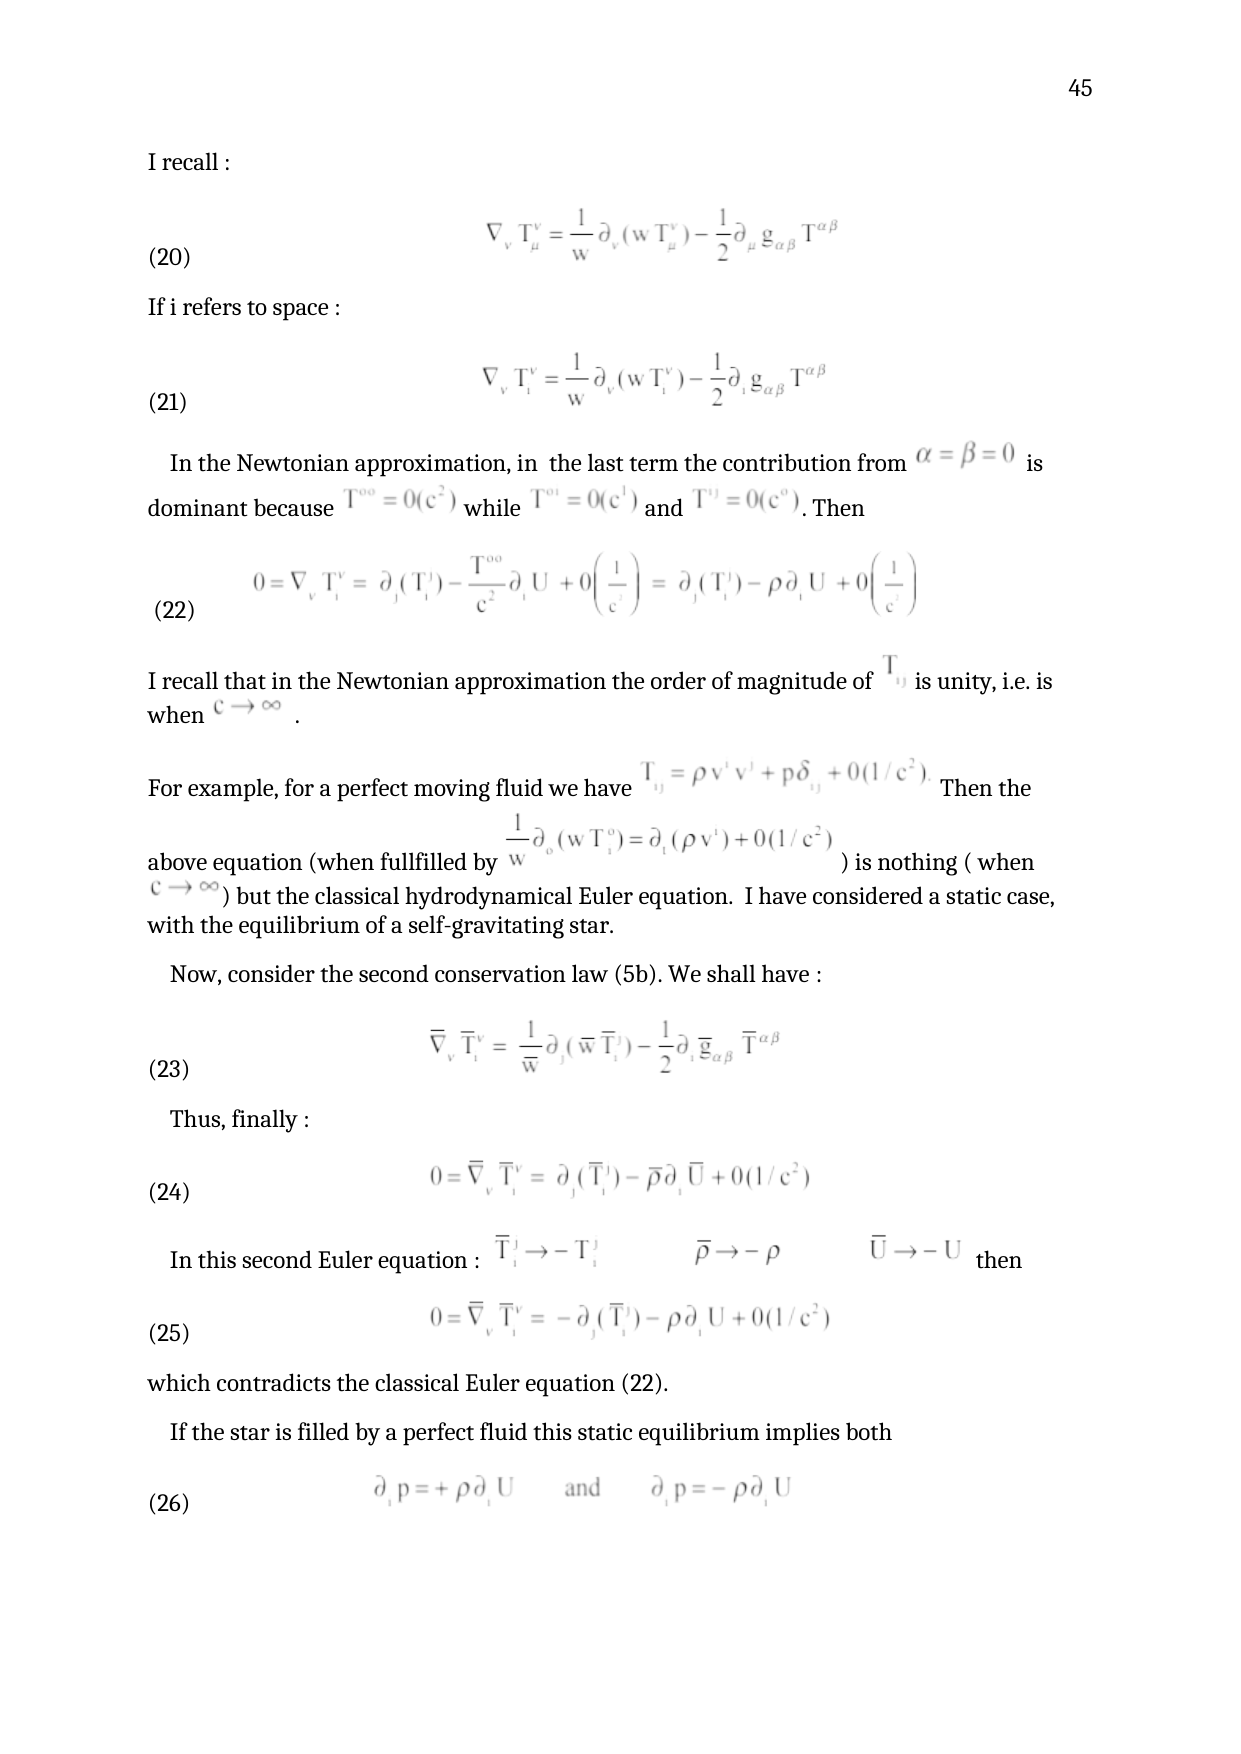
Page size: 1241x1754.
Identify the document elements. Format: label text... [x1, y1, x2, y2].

text (22) [148, 544, 1093, 625]
text In the Newtonian approximation, in the last term the contribution from is dominant because while and . Then [148, 437, 1093, 523]
text (23) [148, 1010, 1093, 1084]
text I recall that in the Newtonian approximation the order of magnitude of is unity, i.e. is when . [148, 646, 1093, 729]
text (26) [148, 1468, 1093, 1518]
text If i refers to space : [148, 292, 1093, 321]
text For example, for a perfect moving fluid we have Then the above equation (when fullfilled by ) is nothing ( when ) but the classical hydrodynamical Euler equation. I have considered a static case, with the equilibrium of a self-gravitating star. [148, 750, 1093, 939]
text In this second Euler equation : then [148, 1227, 1093, 1275]
text (25) [148, 1296, 1093, 1348]
text (20) [148, 197, 1093, 272]
text which contradicts the classical Euler equation (22). [148, 1369, 1093, 1397]
text (21) [148, 342, 1093, 416]
text I recall : [148, 148, 1093, 176]
text (24) [148, 1154, 1093, 1206]
text Now, consider the second conservation law (5b). We shall have : [148, 960, 1093, 989]
text Thus, finally : [148, 1105, 1093, 1134]
text If the star is filled by a perfect fluid this static equilibrium implies both [148, 1418, 1093, 1447]
